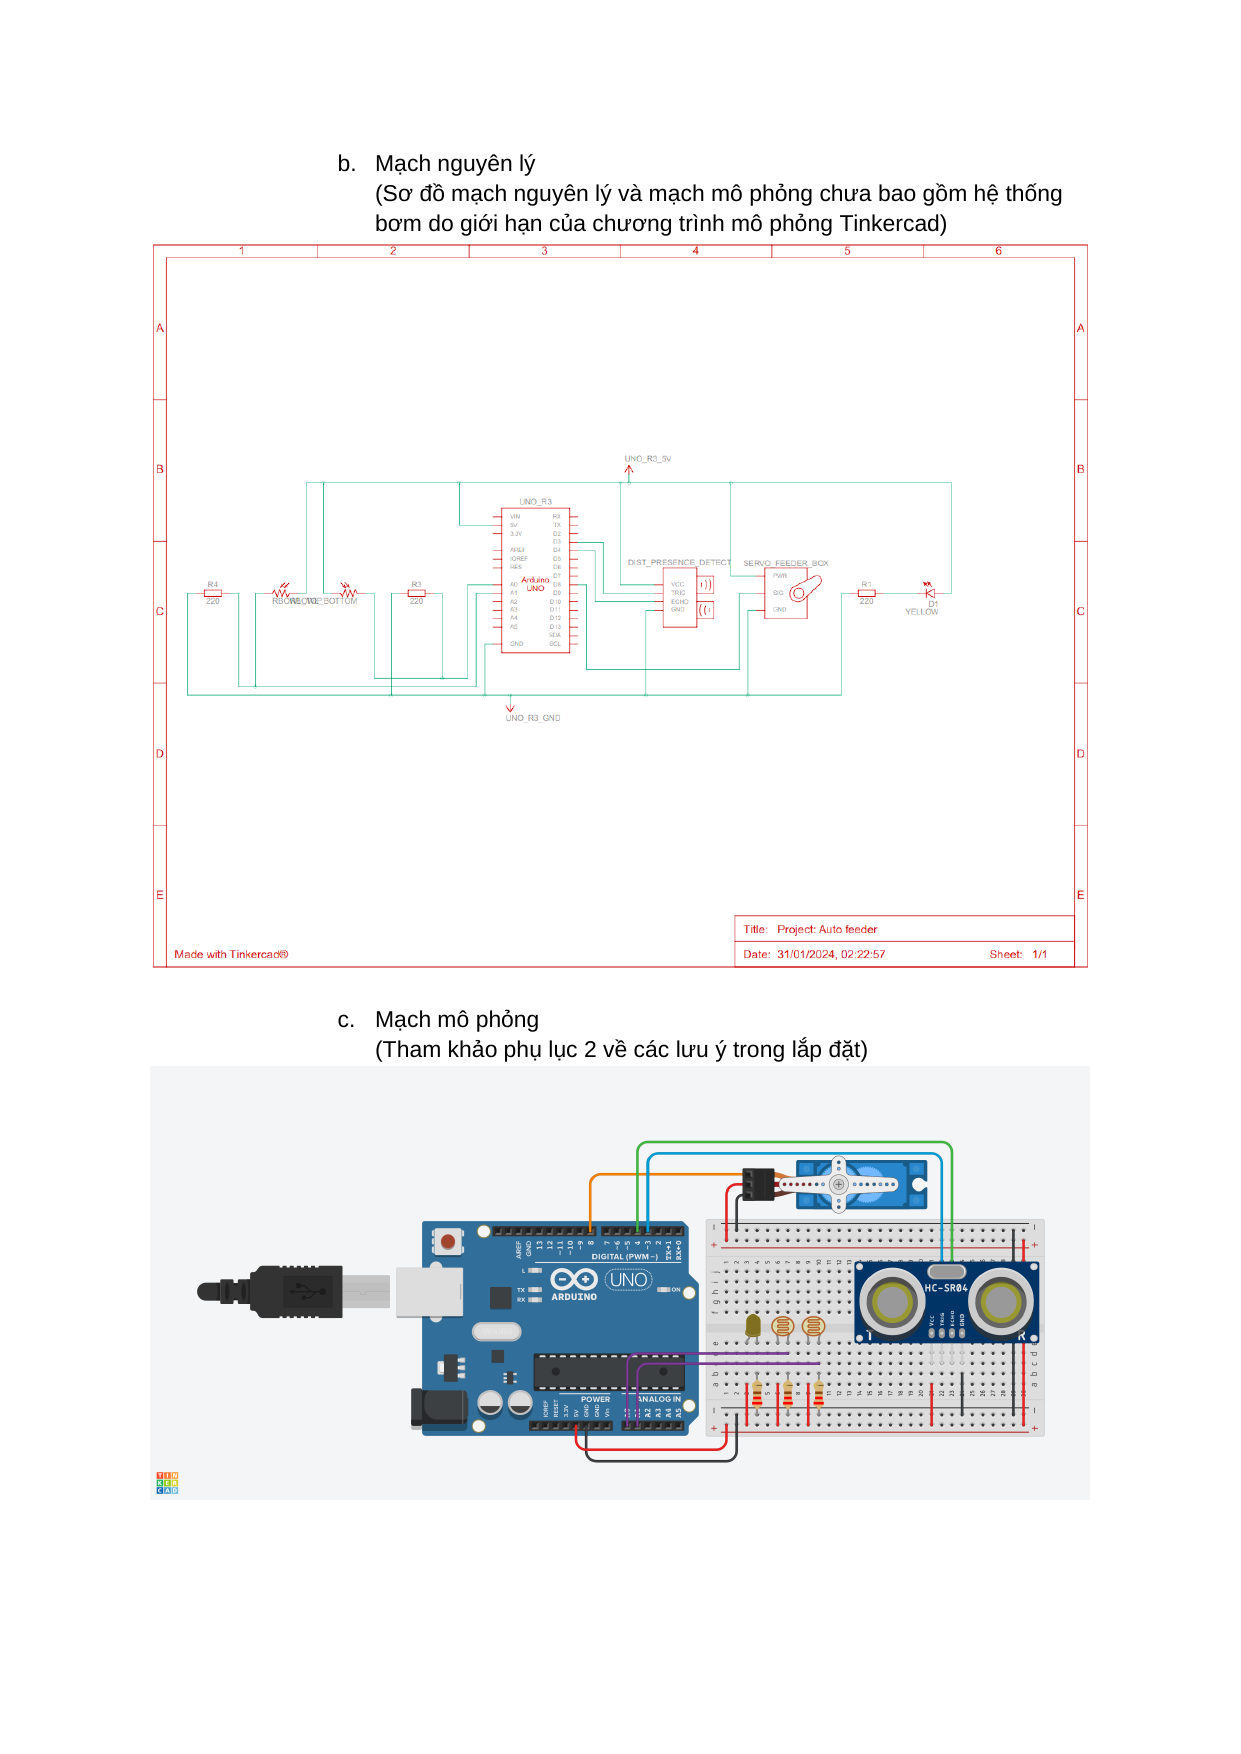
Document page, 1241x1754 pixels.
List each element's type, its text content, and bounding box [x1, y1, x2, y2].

text (Sơ đồ mạch nguyên lý và mạch mô phỏng chưa bao gồm hệ thống bơm do giới hạn của chương trình mô phỏng Tinkercad) [375, 180, 1090, 237]
subtitle Mạch nguyên lý [337, 150, 1090, 176]
subtitle Mạch mô phỏng [337, 1006, 1090, 1032]
picture [150, 1066, 1091, 1500]
text (Tham khảo phụ lục 2 về các lưu ý trong lắp đặt) [375, 1036, 1090, 1062]
picture [150, 240, 1091, 972]
